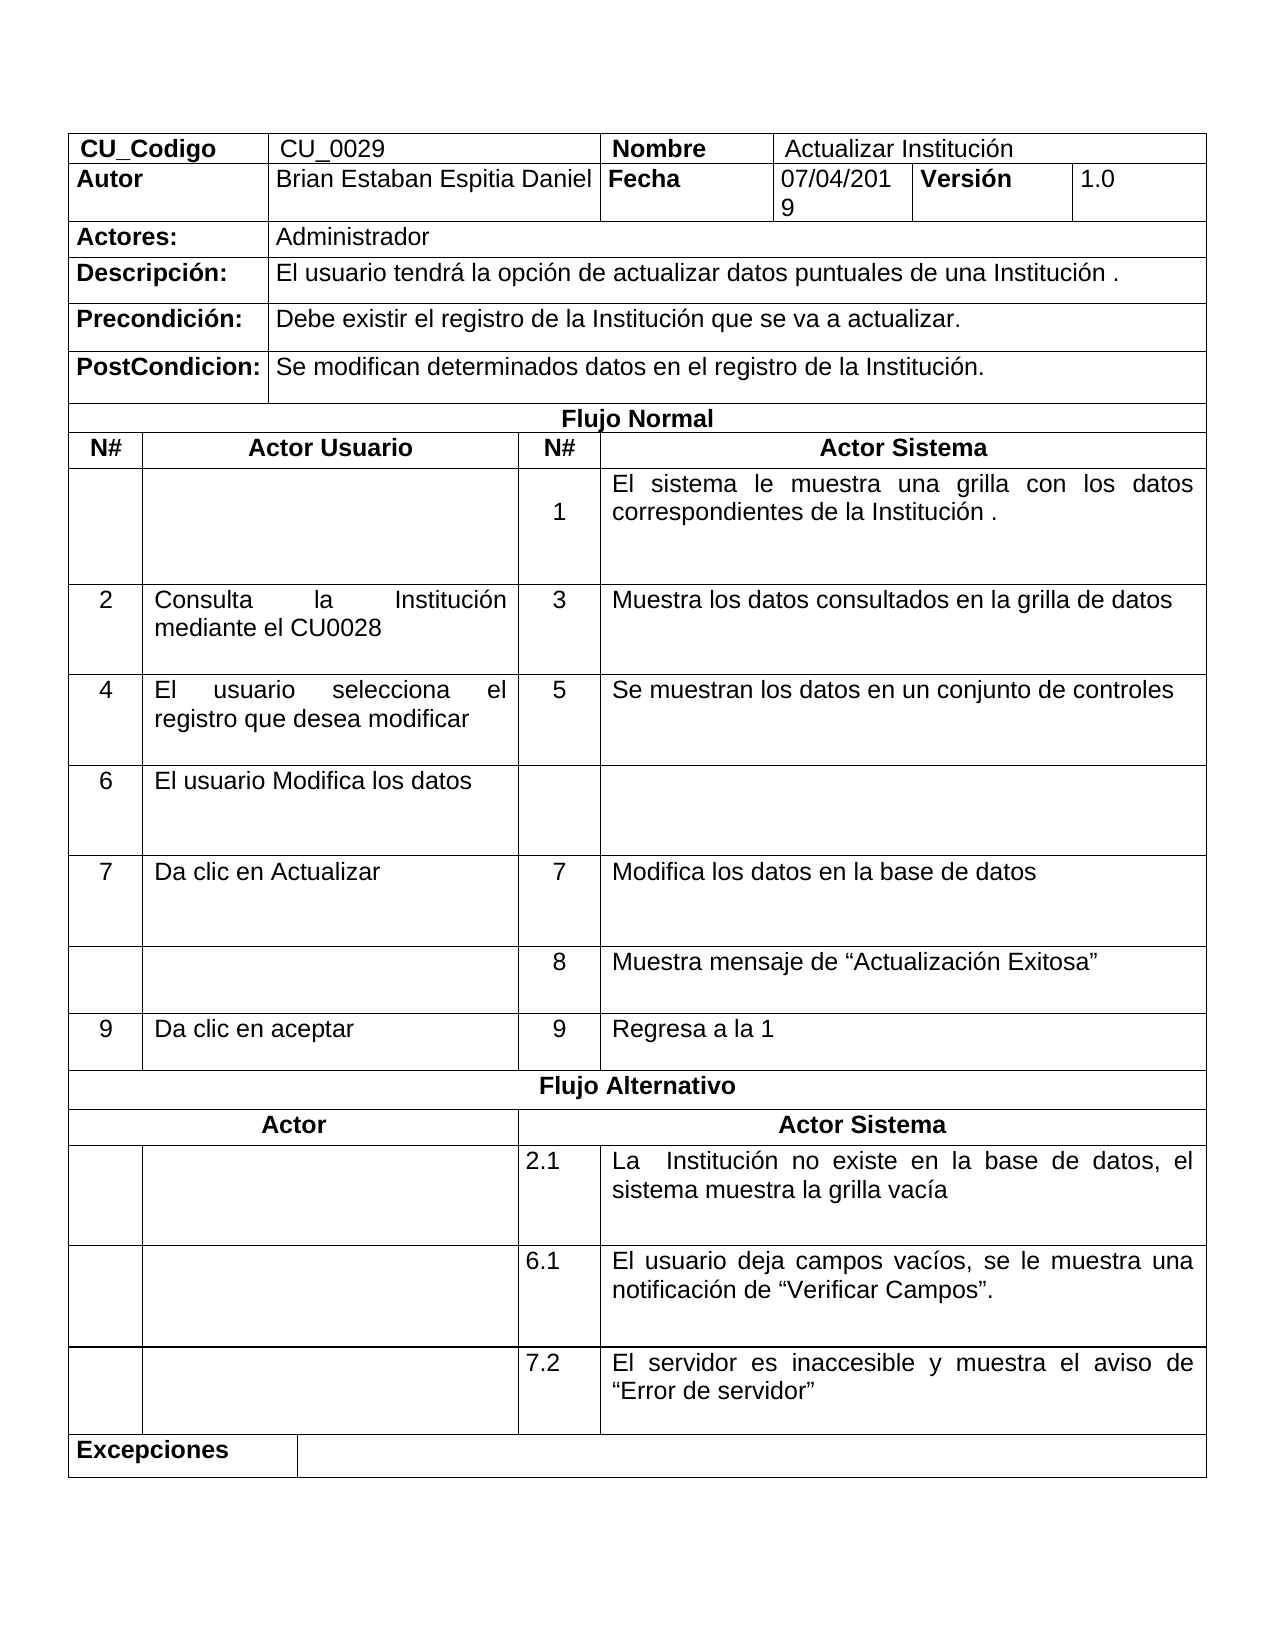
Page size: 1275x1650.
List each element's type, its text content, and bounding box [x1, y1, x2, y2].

table_cell Flujo Alternativo [69, 1071, 1206, 1109]
table_cell 1.0 [1073, 164, 1206, 221]
table_cell 9 [519, 1014, 600, 1070]
table_cell Actor Usuario [143, 433, 518, 467]
table_cell Regresa a la 1 [601, 1014, 1206, 1070]
table_cell 2 [69, 585, 142, 674]
table_cell Se modifican determinados datos en el registro de la Institución. [269, 352, 1206, 402]
table_cell 6.1 [519, 1246, 600, 1346]
table_cell 07/04/2019 [774, 164, 912, 221]
table_cell Modifica los datos en la base de datos [601, 856, 1206, 946]
table_cell [298, 1435, 1206, 1477]
table_cell [519, 766, 600, 855]
table_cell El usuario tendrá la opción de actualizar datos puntuales de una Institución . [269, 258, 1206, 302]
table_cell [143, 1146, 518, 1245]
table_header CU_0029 [269, 134, 600, 163]
table_cell 6 [69, 766, 142, 855]
table_cell El usuario selecciona el registro que desea modificar [143, 675, 518, 765]
table_cell Flujo Normal [69, 404, 1206, 432]
table_cell [69, 1348, 142, 1433]
table_cell Actor Sistema [519, 1110, 1206, 1145]
table_cell Actor [69, 1110, 518, 1145]
table_cell Autor [69, 164, 268, 221]
table_cell Actor Sistema [601, 433, 1206, 467]
table_cell [143, 1348, 518, 1433]
table_cell 2.1 [519, 1146, 600, 1245]
table_cell Descripción: [69, 258, 268, 302]
table_cell 7 [69, 856, 142, 946]
table_cell Brian Estaban Espitia Daniel [269, 164, 600, 221]
table_cell PostCondicion: [69, 352, 268, 402]
table_cell N# [69, 433, 142, 467]
table_cell 3 [519, 585, 600, 674]
table_cell 1 [519, 469, 600, 583]
table_cell Da clic en Actualizar [143, 856, 518, 946]
table_cell La Institución no existe en la base de datos, el sistema muestra la grilla vacía [601, 1146, 1206, 1245]
table_cell [143, 1246, 518, 1346]
table_cell N# [519, 433, 600, 467]
table_cell [69, 1246, 142, 1346]
table_cell 4 [69, 675, 142, 765]
table_cell Muestra los datos consultados en la grilla de datos [601, 585, 1206, 674]
table_cell Da clic en aceptar [143, 1014, 518, 1070]
table_cell [69, 1146, 142, 1245]
table_cell Administrador [269, 222, 1206, 257]
table_cell [143, 947, 518, 1013]
table_cell El servidor es inaccesible y muestra el aviso de “Error de servidor” [601, 1348, 1206, 1433]
table_cell Consulta la Institución mediante el CU0028 [143, 585, 518, 674]
table_cell 7 [519, 856, 600, 946]
table_cell Excepciones [69, 1435, 297, 1477]
table_cell El usuario deja campos vacíos, se le muestra una notificación de “Verificar Campos”. [601, 1246, 1206, 1346]
table_cell Fecha [601, 164, 773, 221]
table_cell Precondición: [69, 304, 268, 351]
table_cell 8 [519, 947, 600, 1013]
table_header Nombre [601, 134, 773, 163]
table_cell 5 [519, 675, 600, 765]
table_cell [69, 469, 142, 583]
table_cell Muestra mensaje de “Actualización Exitosa” [601, 947, 1206, 1013]
table_cell El sistema le muestra una grilla con los datos correspondientes de la Institución . [601, 469, 1206, 583]
table_cell Actores: [69, 222, 268, 257]
table_cell 9 [69, 1014, 142, 1070]
table_cell [69, 947, 142, 1013]
table_cell Debe existir el registro de la Institución que se va a actualizar. [269, 304, 1206, 351]
table_cell Versión [913, 164, 1072, 221]
table_cell Se muestran los datos en un conjunto de controles [601, 675, 1206, 765]
table_header Actualizar Institución [774, 134, 1206, 163]
table_cell El usuario Modifica los datos [143, 766, 518, 855]
table_cell [601, 766, 1206, 855]
table_header CU_Codigo [69, 134, 268, 163]
table_cell [143, 469, 518, 583]
table_cell 7.2 [519, 1348, 600, 1433]
